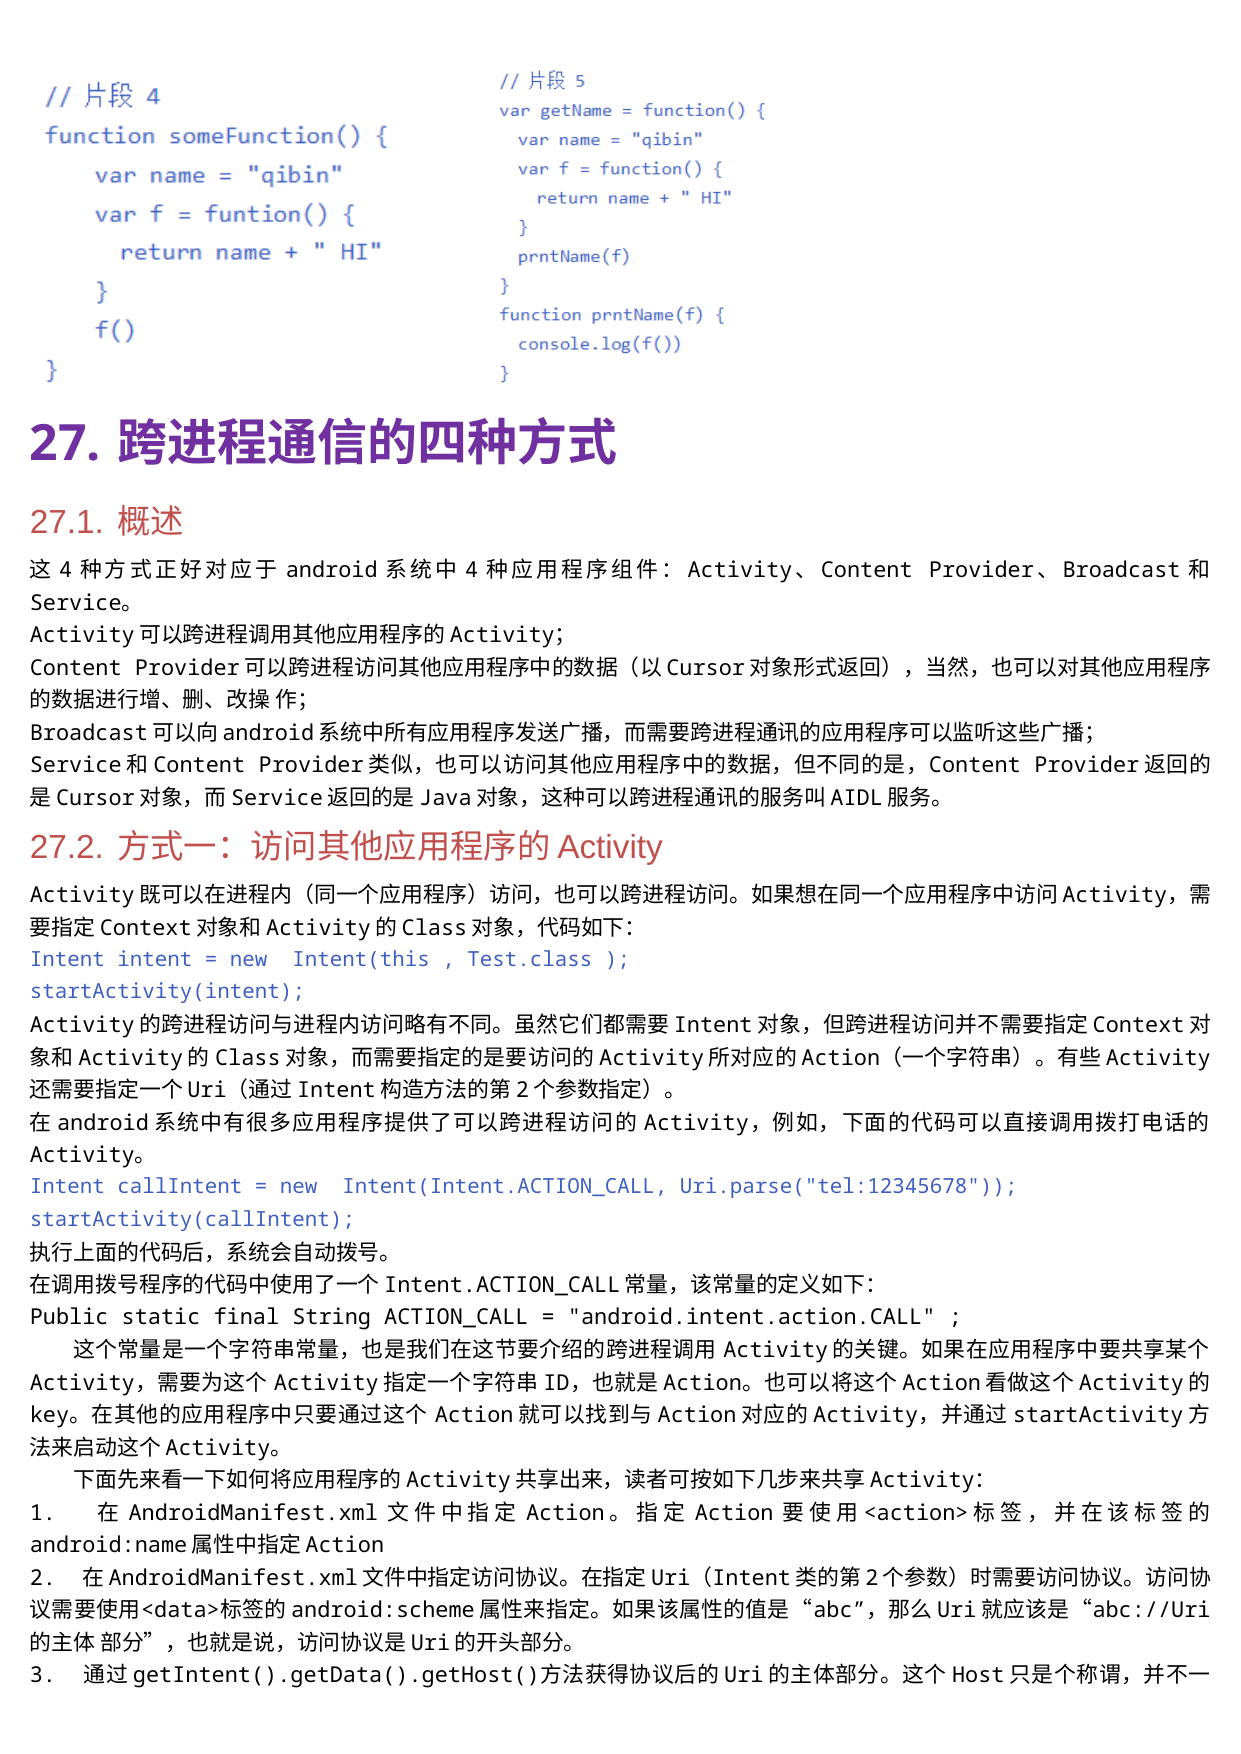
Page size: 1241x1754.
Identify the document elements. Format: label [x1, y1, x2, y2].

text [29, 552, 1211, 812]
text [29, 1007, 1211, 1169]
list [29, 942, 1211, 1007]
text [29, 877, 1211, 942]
picture [484, 67, 783, 387]
picture [29, 77, 445, 387]
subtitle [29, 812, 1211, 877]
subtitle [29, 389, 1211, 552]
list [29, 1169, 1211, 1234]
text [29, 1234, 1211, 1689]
